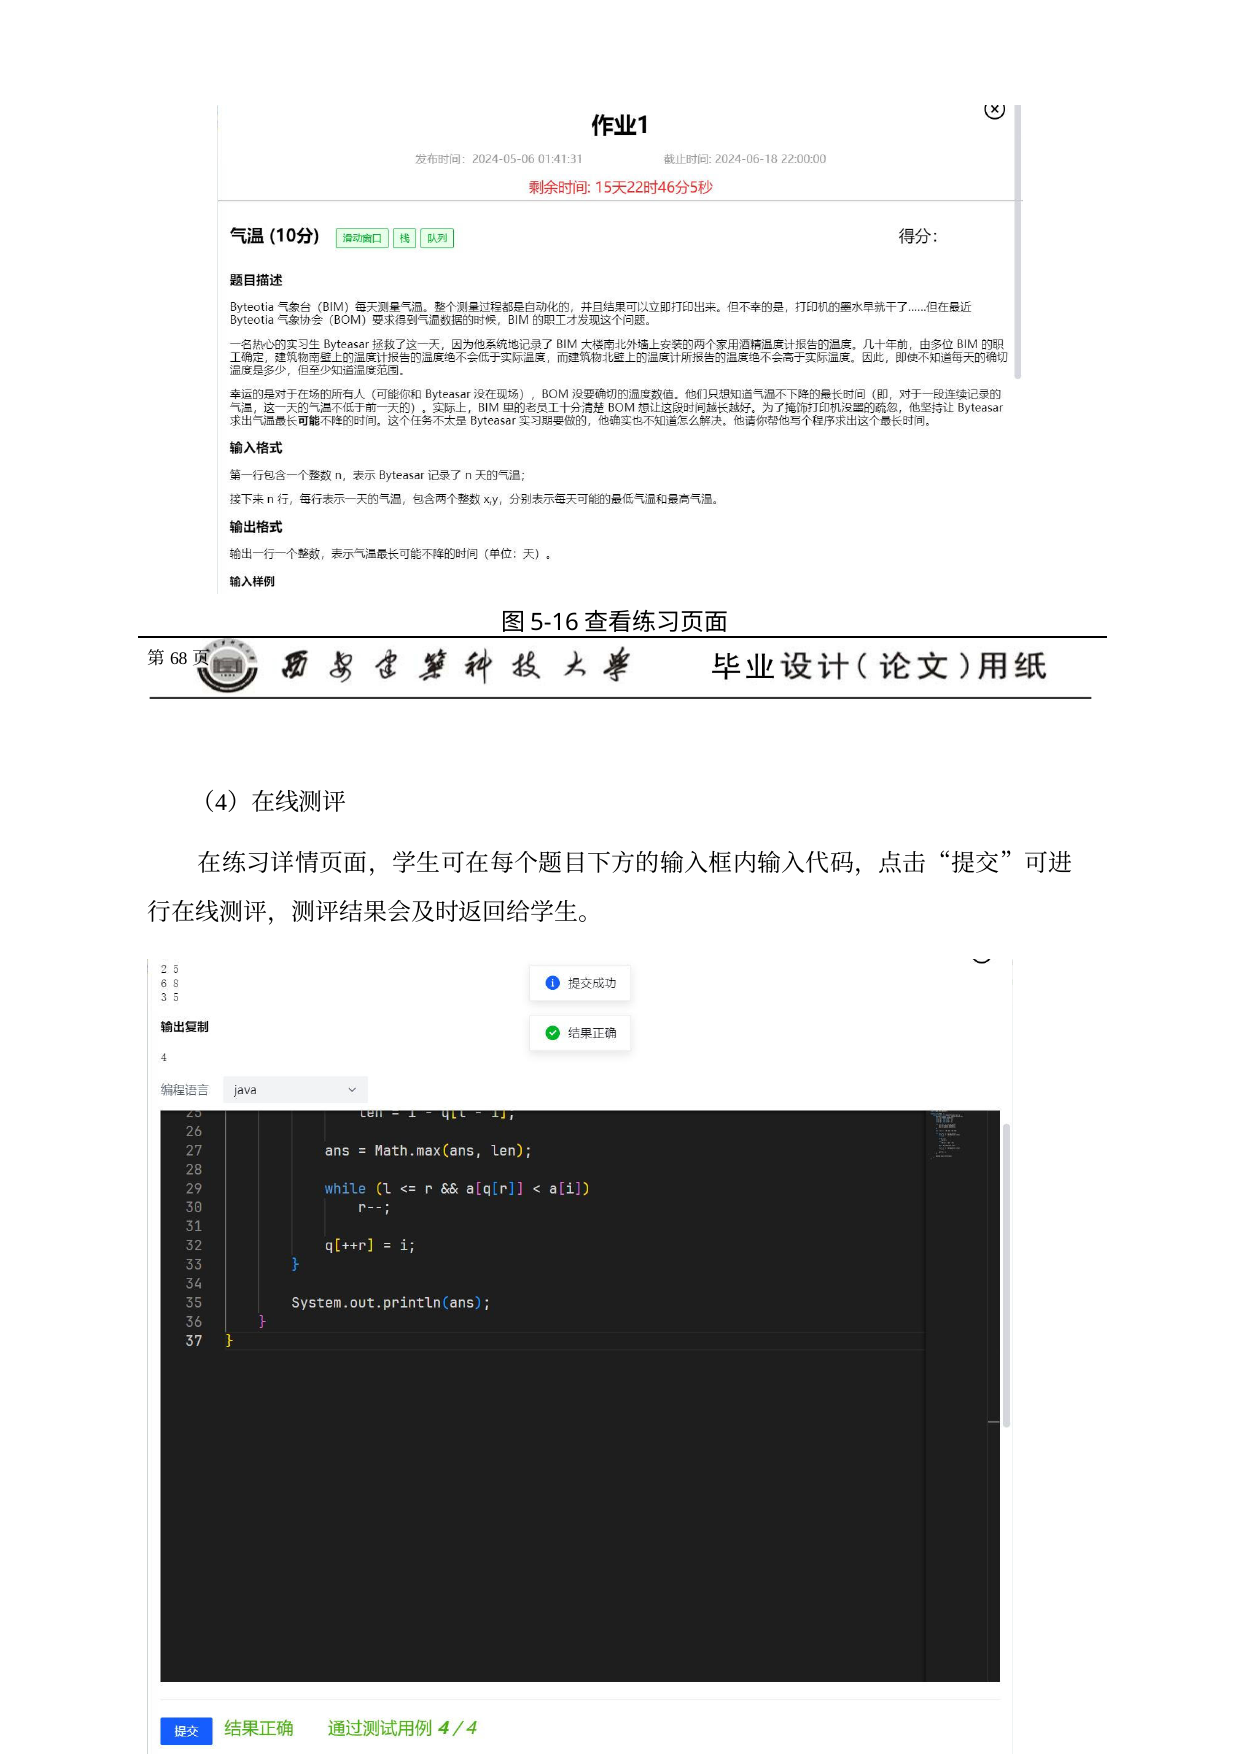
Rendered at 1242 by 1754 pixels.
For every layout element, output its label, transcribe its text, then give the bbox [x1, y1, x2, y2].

text 在练习详情页面，学生可在每个题目下方的输入框内输入代码，点击“提交”可进 行在线测评，测评结果会及时返回给学生。 [147, 844, 1094, 928]
text 图 5-16 查看练习页面 [501, 603, 1130, 637]
text 第 68 页 [147, 644, 1130, 669]
text （4）在线测评 [191, 783, 1130, 818]
